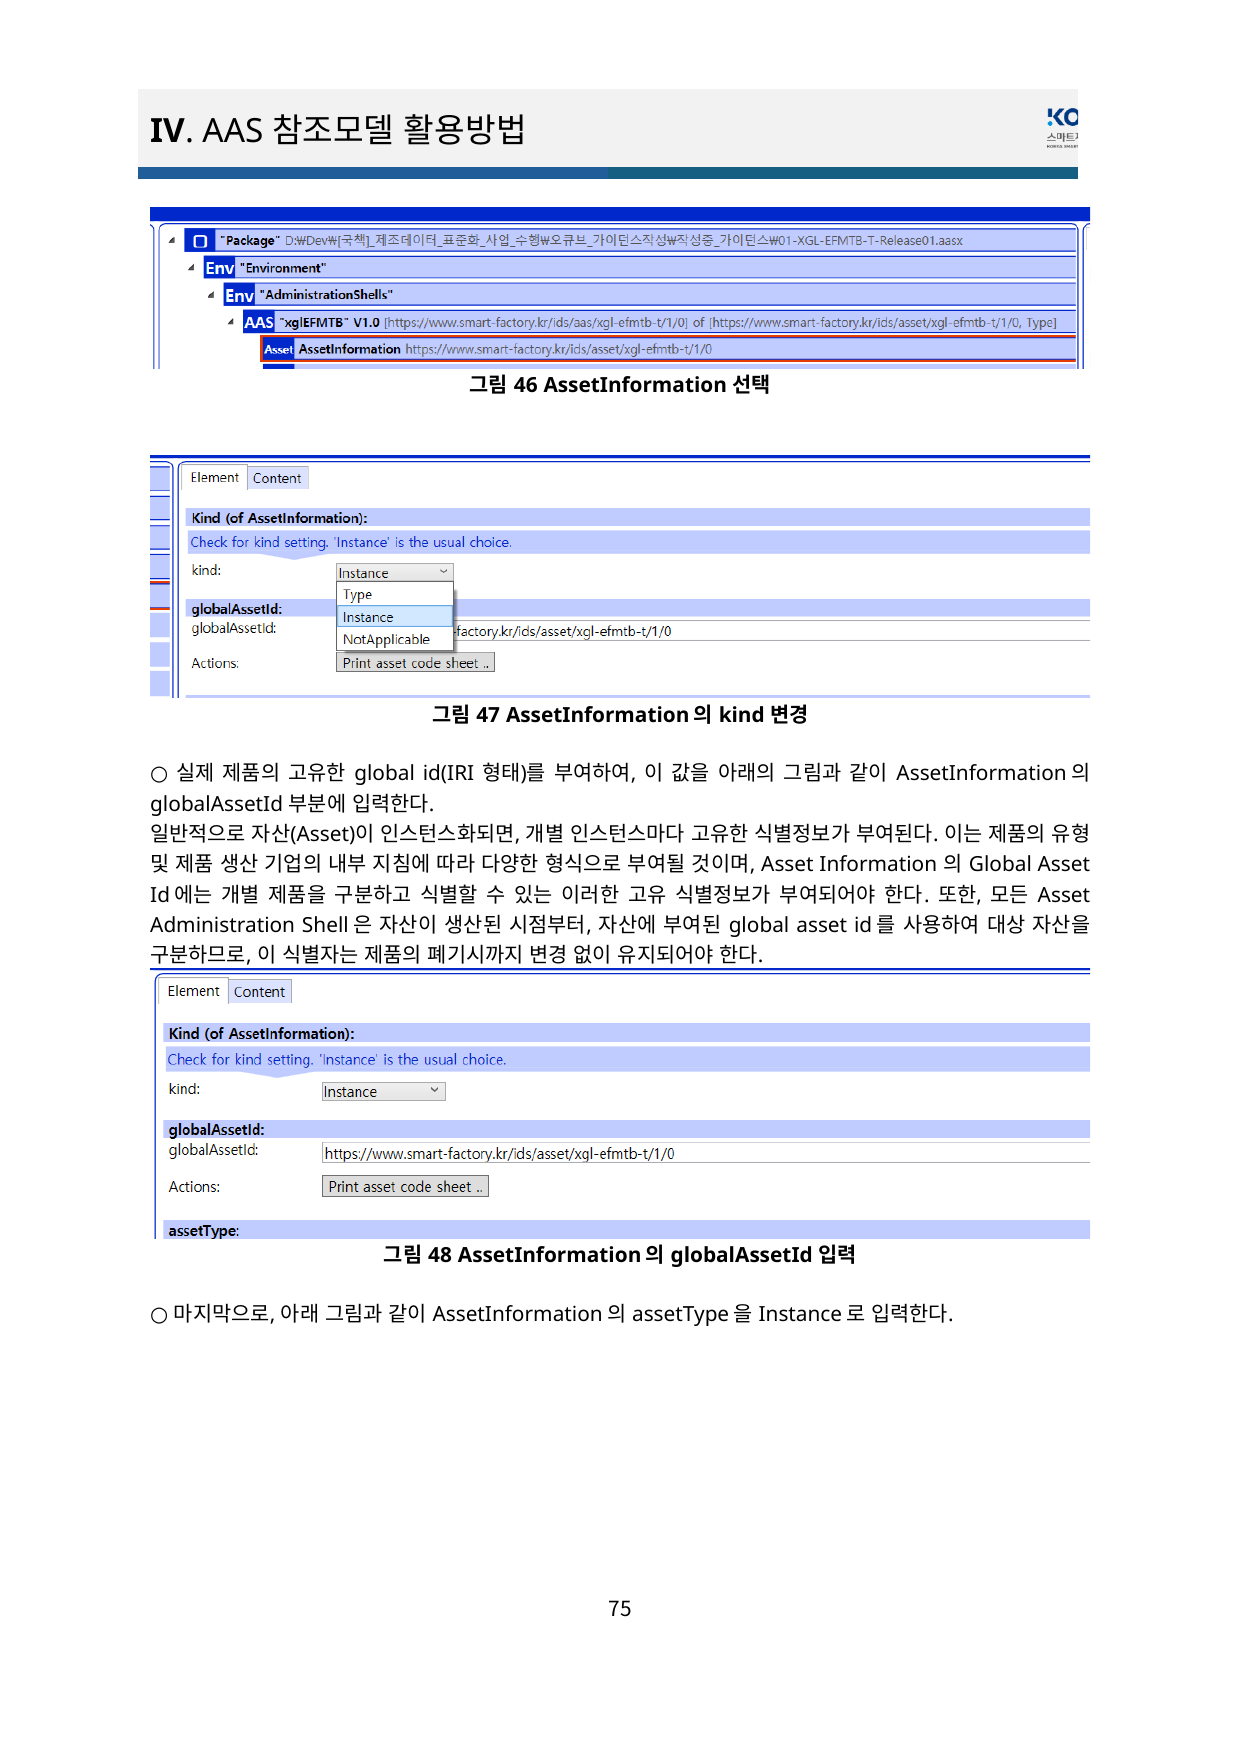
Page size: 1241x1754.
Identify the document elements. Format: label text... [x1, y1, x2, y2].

text 일반적으로 자산(Asset)이 인스턴스화되면, 개별 인스턴스마다 고유한 식별정보가 부여된다. 이는 제품의 유형 및 제품 생산 기업의 내부 지침에 따라 다양한 형식으로 부여될 것이며, Asset Information 의 Global Asset Id에는 개별 제품을 구분하고 식별할 수 있는 이러한 고유 식별정보가 부여되어야 한다. 또한, 모든 Asset Administration Shell은 자산이 생산된 시점부터, 자산에 부여된 global asset id를 사용하여 대상 자산을 구분하므로, 이 식별자는 제품의 폐기시까지 변경 없이 유지되어야 한다. [150, 817, 1090, 968]
text ○ 마지막으로, 아래 그림과 같이 AssetInformation의 assetType을 Instance로 입력한다. [150, 1297, 1090, 1327]
picture [1047, 108, 1079, 148]
text ○ 실제 제품의 고유한 global id(IRI 형태)를 부여하여, 이 값을 아래의 그림과 같이 AssetInformation의 globalAssetId 부분에 입력한다. [150, 757, 1090, 817]
picture [150, 968, 1091, 1239]
picture [150, 455, 1091, 698]
picture [150, 207, 1091, 369]
